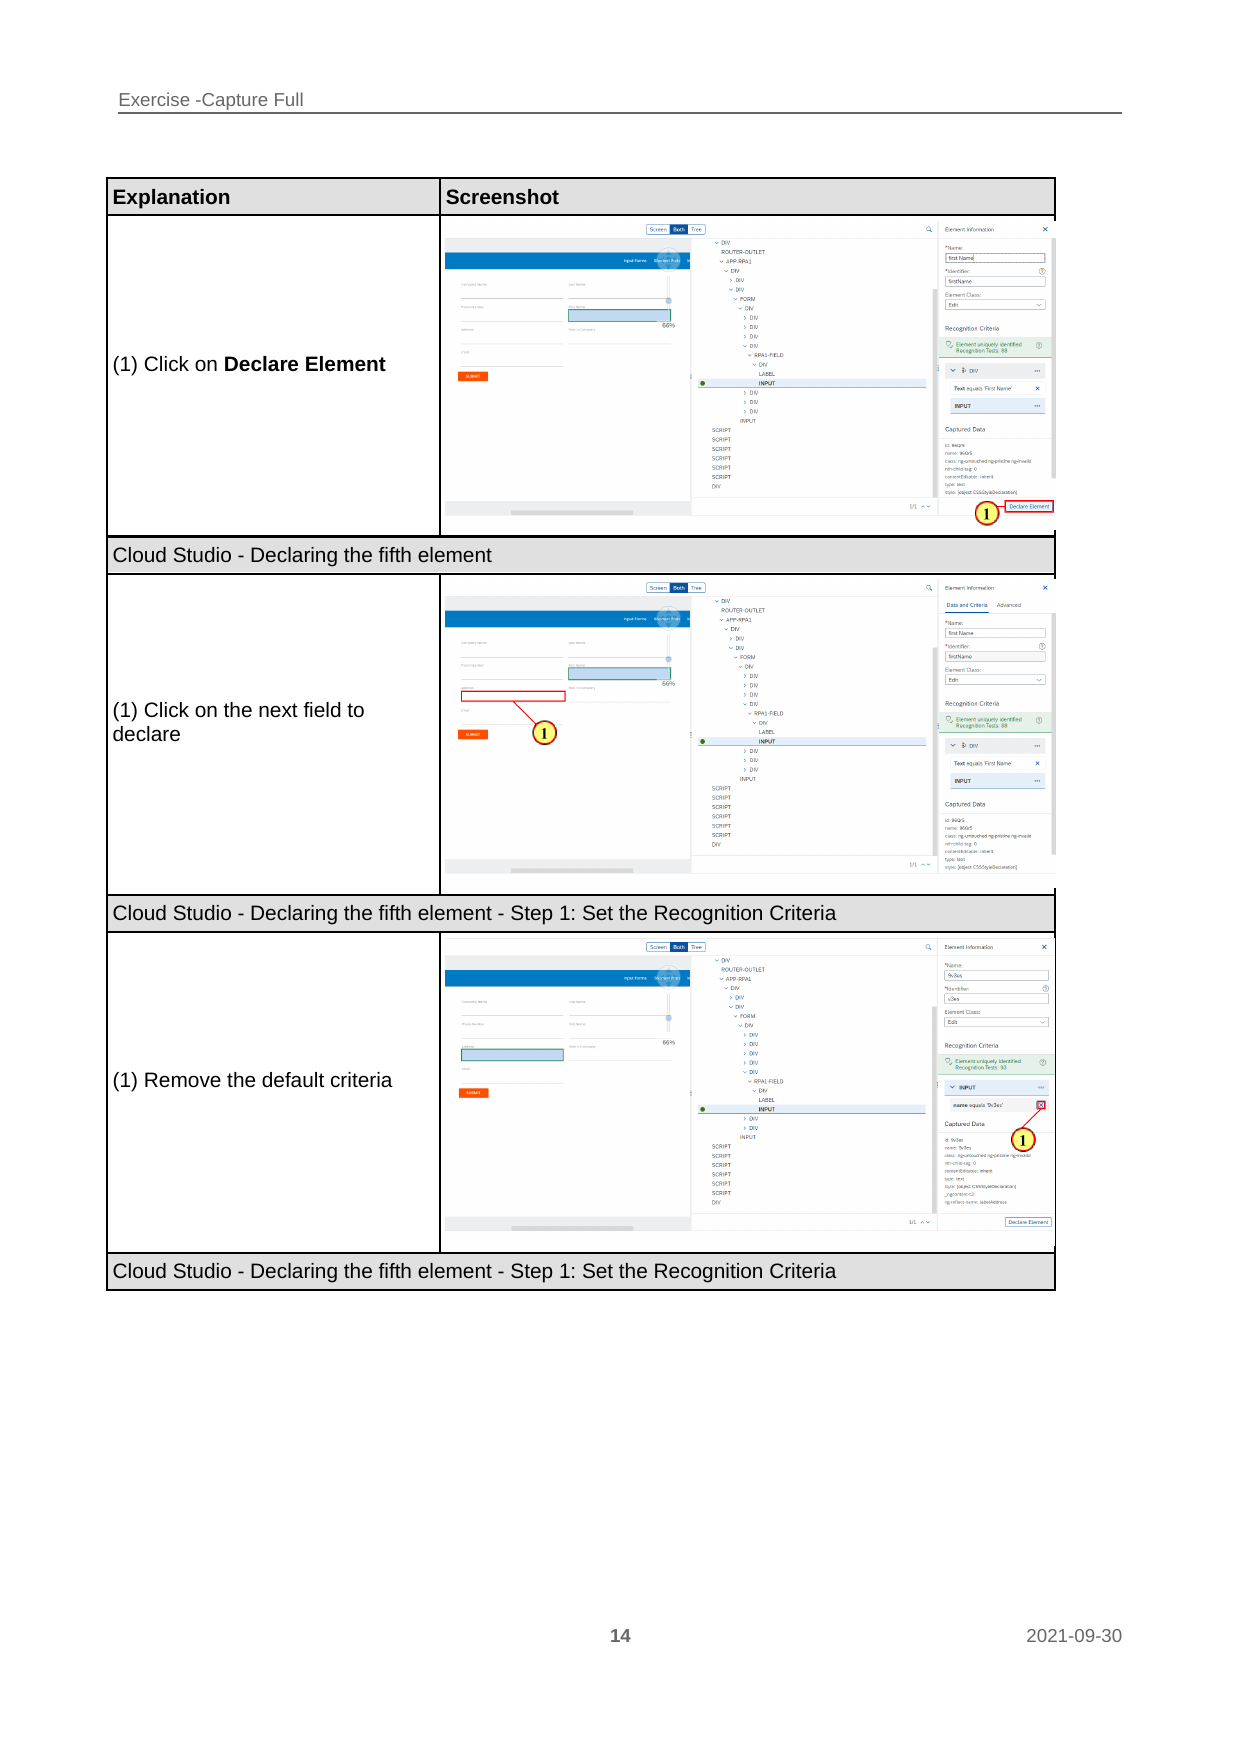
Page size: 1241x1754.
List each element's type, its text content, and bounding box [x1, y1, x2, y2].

table_cell Cloud Studio - Declaring the fifth element - Step 1: Set the Recognition Criteria [108, 1254, 1054, 1289]
table_header Screenshot [441, 179, 1054, 214]
picture [445, 938, 1055, 1246]
table_cell [441, 216, 1054, 535]
table_header Explanation [108, 179, 439, 214]
picture [445, 579, 1056, 888]
table_cell [441, 575, 1054, 893]
table_cell [441, 933, 1054, 1252]
table_cell Cloud Studio - Declaring the fifth element - Step 1: Set the Recognition Criteria [108, 896, 1054, 931]
table_cell (1) Click on the next field to declare [108, 575, 439, 893]
table_cell (1) Click on Declare Element [108, 216, 439, 535]
picture [445, 221, 1056, 530]
table_cell (1) Remove the default criteria [108, 933, 439, 1252]
table_cell Cloud Studio - Declaring the fifth element [108, 538, 1054, 572]
